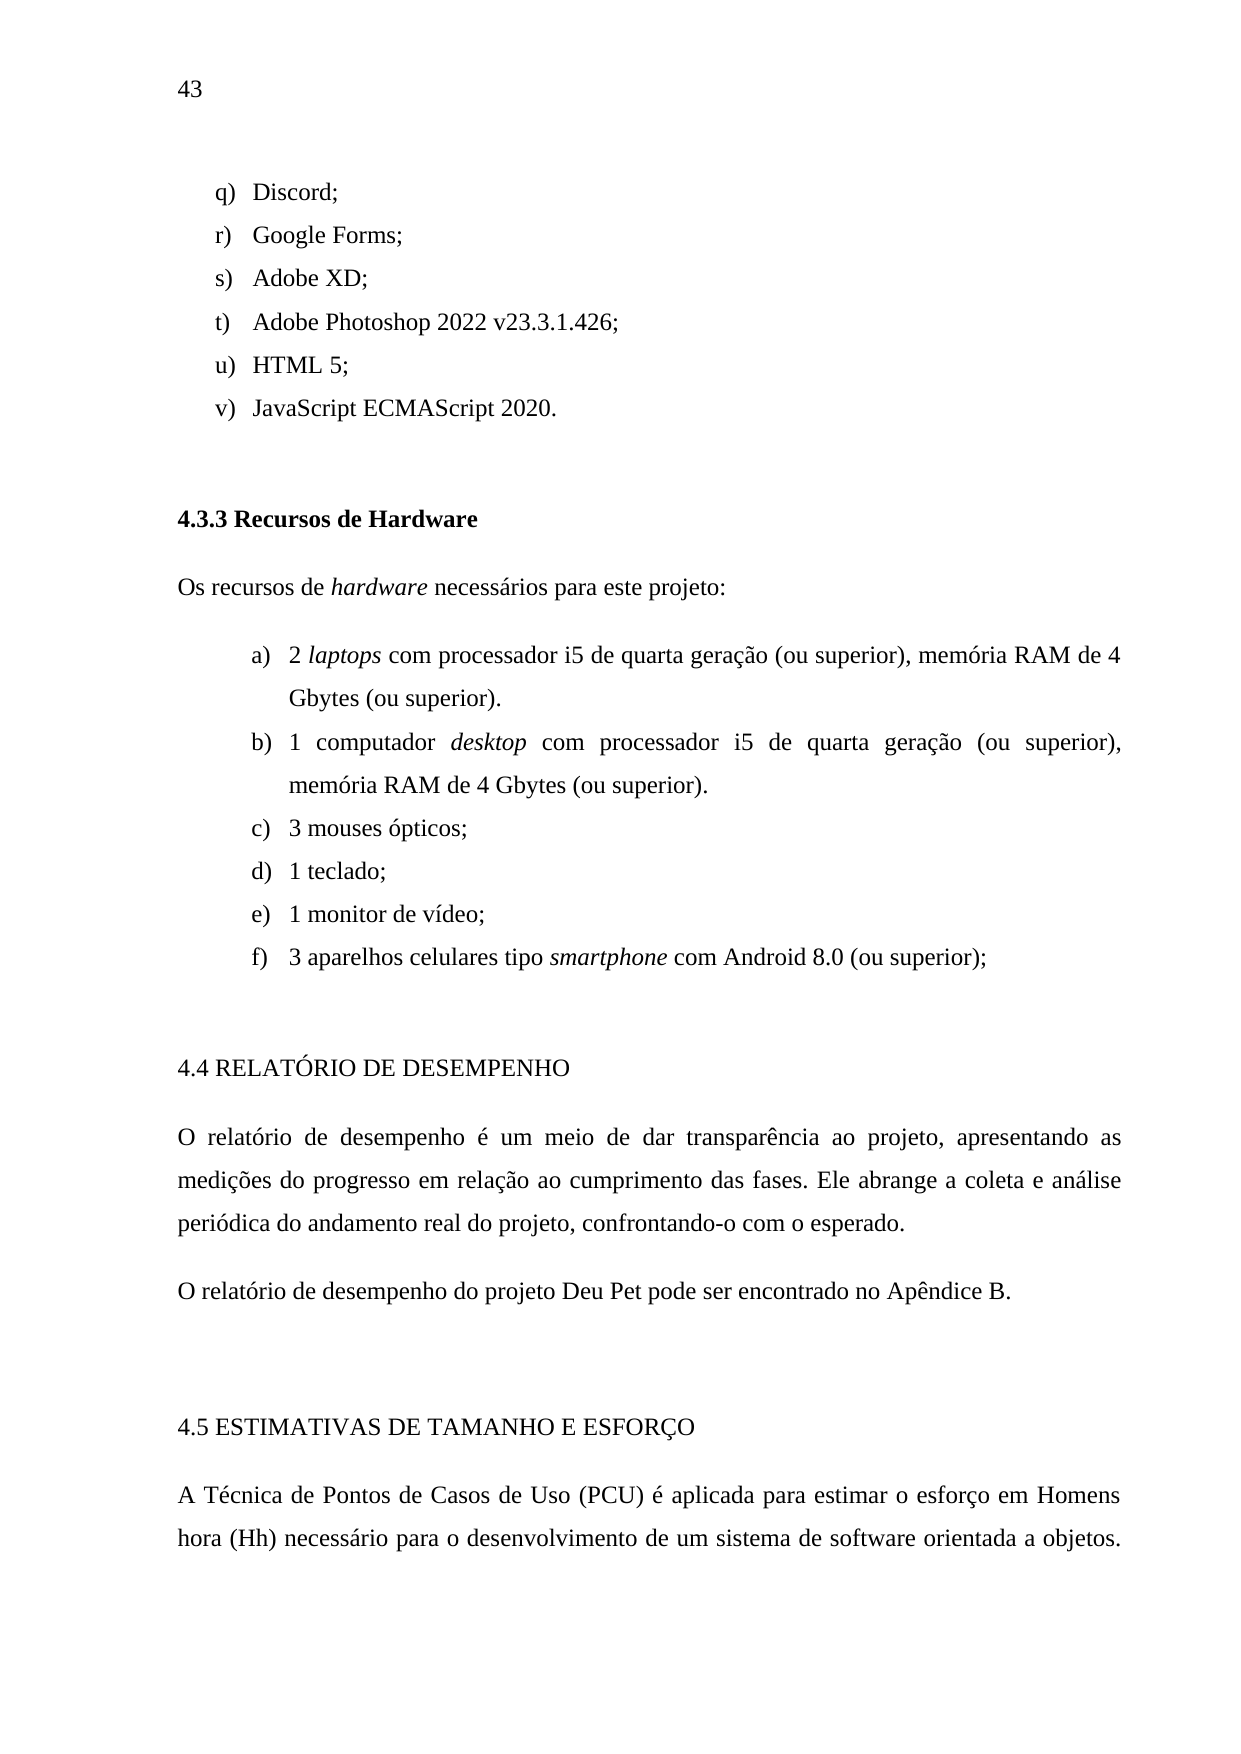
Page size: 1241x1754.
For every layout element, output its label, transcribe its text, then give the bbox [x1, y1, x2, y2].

text Os recursos de hardware necessários para este projeto: [177, 572, 1122, 601]
text O relatório de desempenho do projeto Deu Pet pode ser encontrado no Apêndice B. [177, 1276, 1122, 1305]
list 1 computador desktop com processador i5 de quarta geração (ou superior), memória RAM de 4 Gbytes (ou superior). [251, 727, 1122, 798]
list Adobe Photoshop 2022 v23.3.1.426; [215, 307, 1122, 335]
subtitle 4.5 ESTIMATIVAS DE TAMANHO E ESFORÇO [177, 1412, 1122, 1441]
list 1 teclado; [251, 856, 1122, 885]
list 3 mouses ópticos; [251, 813, 1122, 842]
list Discord; [215, 177, 1122, 206]
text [177, 1480, 1122, 1552]
list 2 laptops com processador i5 de quarta geração (ou superior), memória RAM de 4 Gbytes (ou superior). [251, 640, 1122, 712]
list Google Forms; [215, 220, 1122, 249]
list Adobe XD; [215, 263, 1122, 292]
text O relatório de desempenho é um meio de dar transparência ao projeto, apresentando as medições do progresso em relação ao cumprimento das fases. Ele abrange a coleta e análise periódica do andamento real do projeto, confrontando-o com o esperado. [177, 1122, 1122, 1237]
list 1 monitor de vídeo; [251, 899, 1122, 928]
subtitle 4.4 RELATÓRIO DE DESEMPENHO [177, 1053, 1122, 1082]
list HTML 5; [215, 350, 1122, 378]
list JavaScript ECMAScript 2020. [215, 393, 1122, 422]
list 3 aparelhos celulares tipo smartphone com Android 8.0 (ou superior); [251, 942, 1122, 971]
subtitle 4.3.3 Recursos de Hardware [177, 504, 1122, 533]
